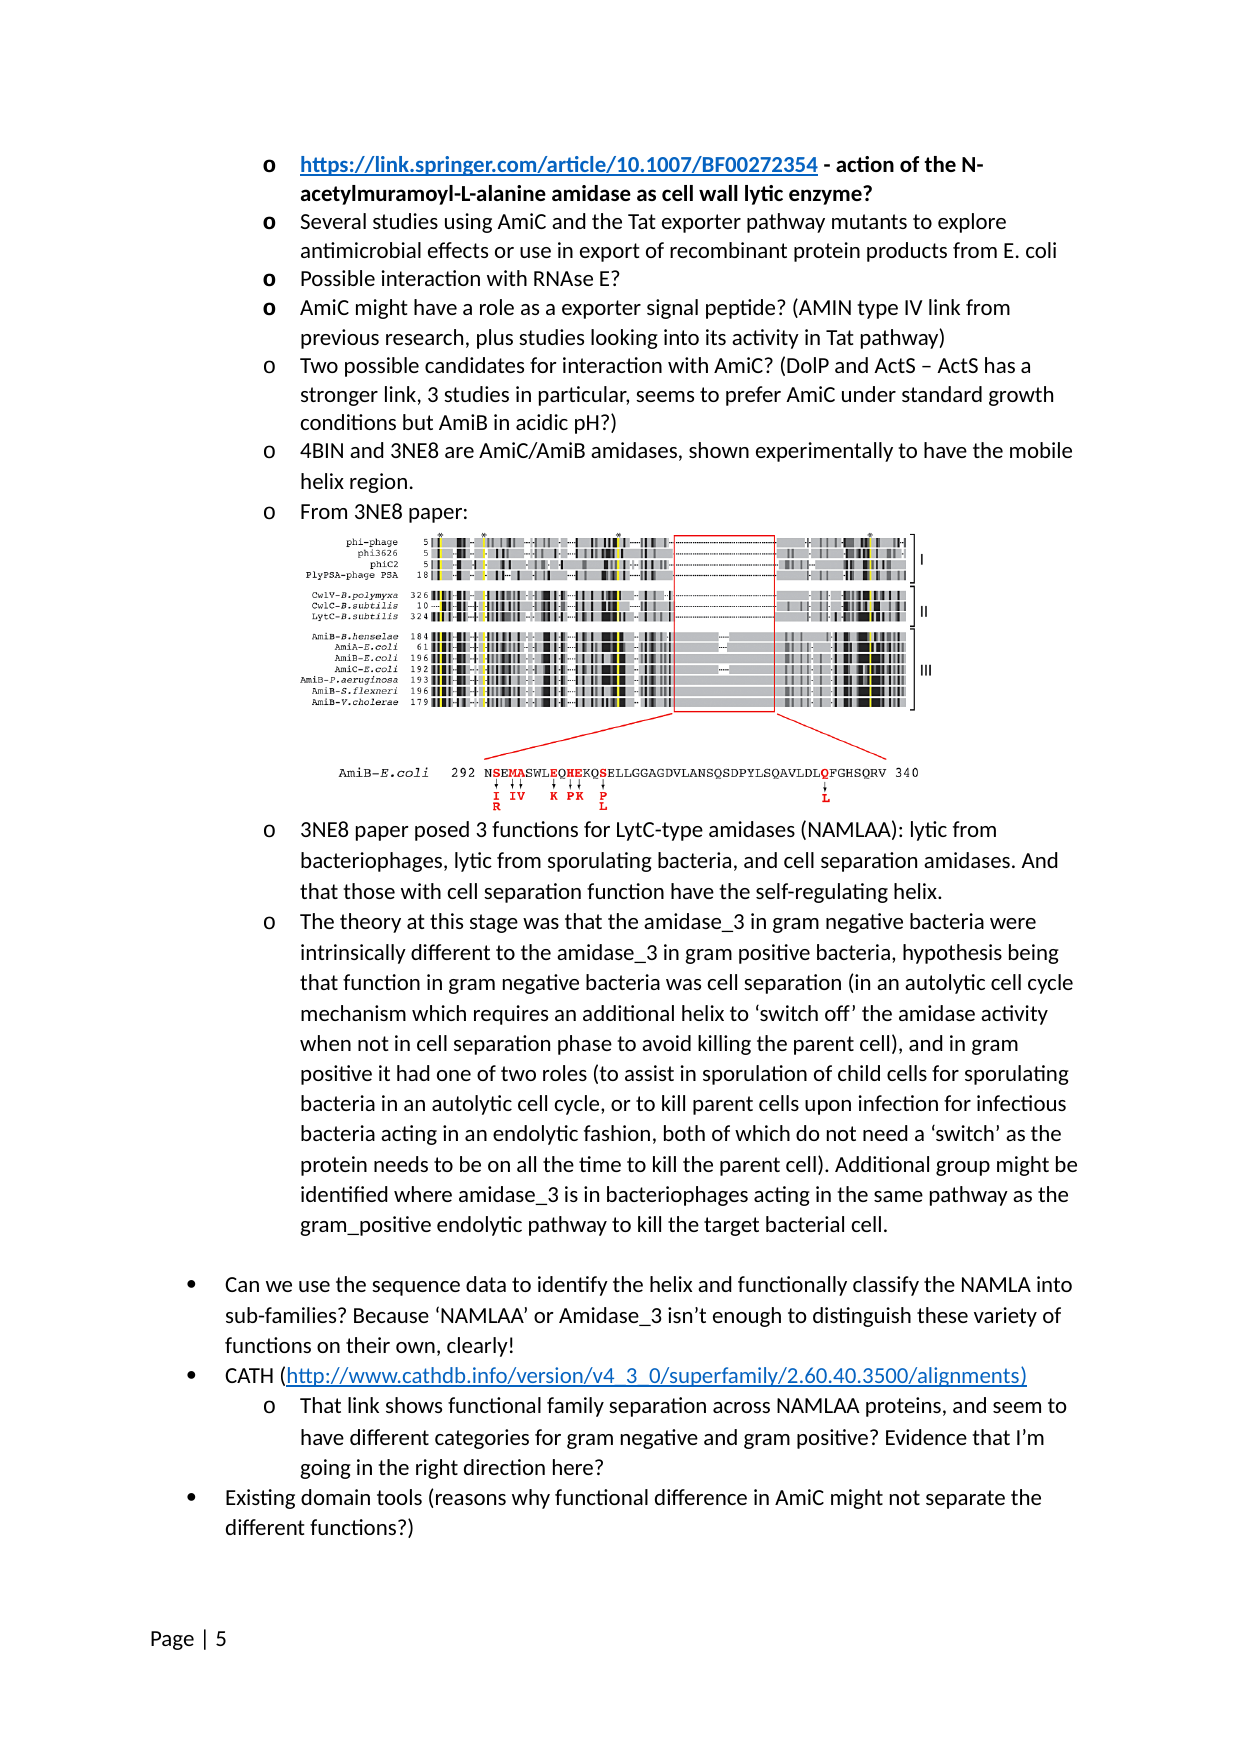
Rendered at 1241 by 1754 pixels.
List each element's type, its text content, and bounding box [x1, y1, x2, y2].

list That link shows functional family separation across NAMLAA proteins, and seem to have different categories for gram negative and gram positive? Evidence that I’m going in the right direction here? [262, 1391, 1090, 1481]
list 3NE8 paper posed 3 functions for LytC-type amidases (NAMLAA): lytic from bacteriophages, lytic from sporulating bacteria, and cell separation amidases. And that those with cell separation function have the self-regulating helix. [262, 815, 1090, 905]
list CATH (http://www.cathdb.info/version/v4_3_0/superfamily/2.60.40.3500/alignments) [187, 1361, 1090, 1389]
list AmiC might have a role as a exporter signal peptide? (AMIN type IV link from previous research, plus studies looking into its activity in Tat pathway) [262, 293, 1090, 351]
picture [300, 528, 933, 813]
list Possible interaction with RNAse E? [262, 264, 1090, 293]
list Can we use the sequence data to identify the helix and functionally classify the NAMLA into sub-families? Because ‘NAMLAA’ or Amidase_3 isn’t enough to distinguish these variety of functions on their own, clearly! [187, 1271, 1090, 1359]
list Existing domain tools (reasons why functional difference in AmiC might not separate the different functions?) [187, 1483, 1090, 1541]
list The theory at this stage was that the amidase_3 in gram negative bacteria were intrinsically different to the amidase_3 in gram positive bacteria, hypothesis being that function in gram negative bacteria was cell separation (in an autolytic cell cycle mechanism which requires an additional helix to ‘switch off’ the amidase activity when not in cell separation phase to avoid killing the parent cell), and in gram positive it had one of two roles (to assist in sporulation of child cells for sporulating bacteria in an autolytic cell cycle, or to kill parent cells upon infection for infectious bacteria acting in an endolytic fashion, both of which do not need a ‘switch’ as the protein needs to be on all the time to kill the parent cell). Additional group might be identified where amidase_3 is in bacteriophages acting in the same pathway as the gram_positive endolytic pathway to kill the target bacterial cell. [262, 907, 1090, 1238]
list Several studies using AmiC and the Tat exporter pathway mutants to explore antimicrobial effects or use in export of recombinant protein products from E. coli [262, 207, 1090, 264]
list Two possible candidates for interaction with AmiC? (DolP and ActS – ActS has a stronger link, 3 studies in particular, seems to prefer AmiC under standard growth conditions but AmiB in acidic pH?) [262, 351, 1090, 436]
list 4BIN and 3NE8 are AmiC/AmiB amidases, shown experimentally to have the mobile helix region. [262, 436, 1090, 495]
list https://link.springer.com/article/10.1007/BF00272354 - action of the N-acetylmuramoyl-L-alanine amidase as cell wall lytic enzyme? [262, 150, 1090, 207]
